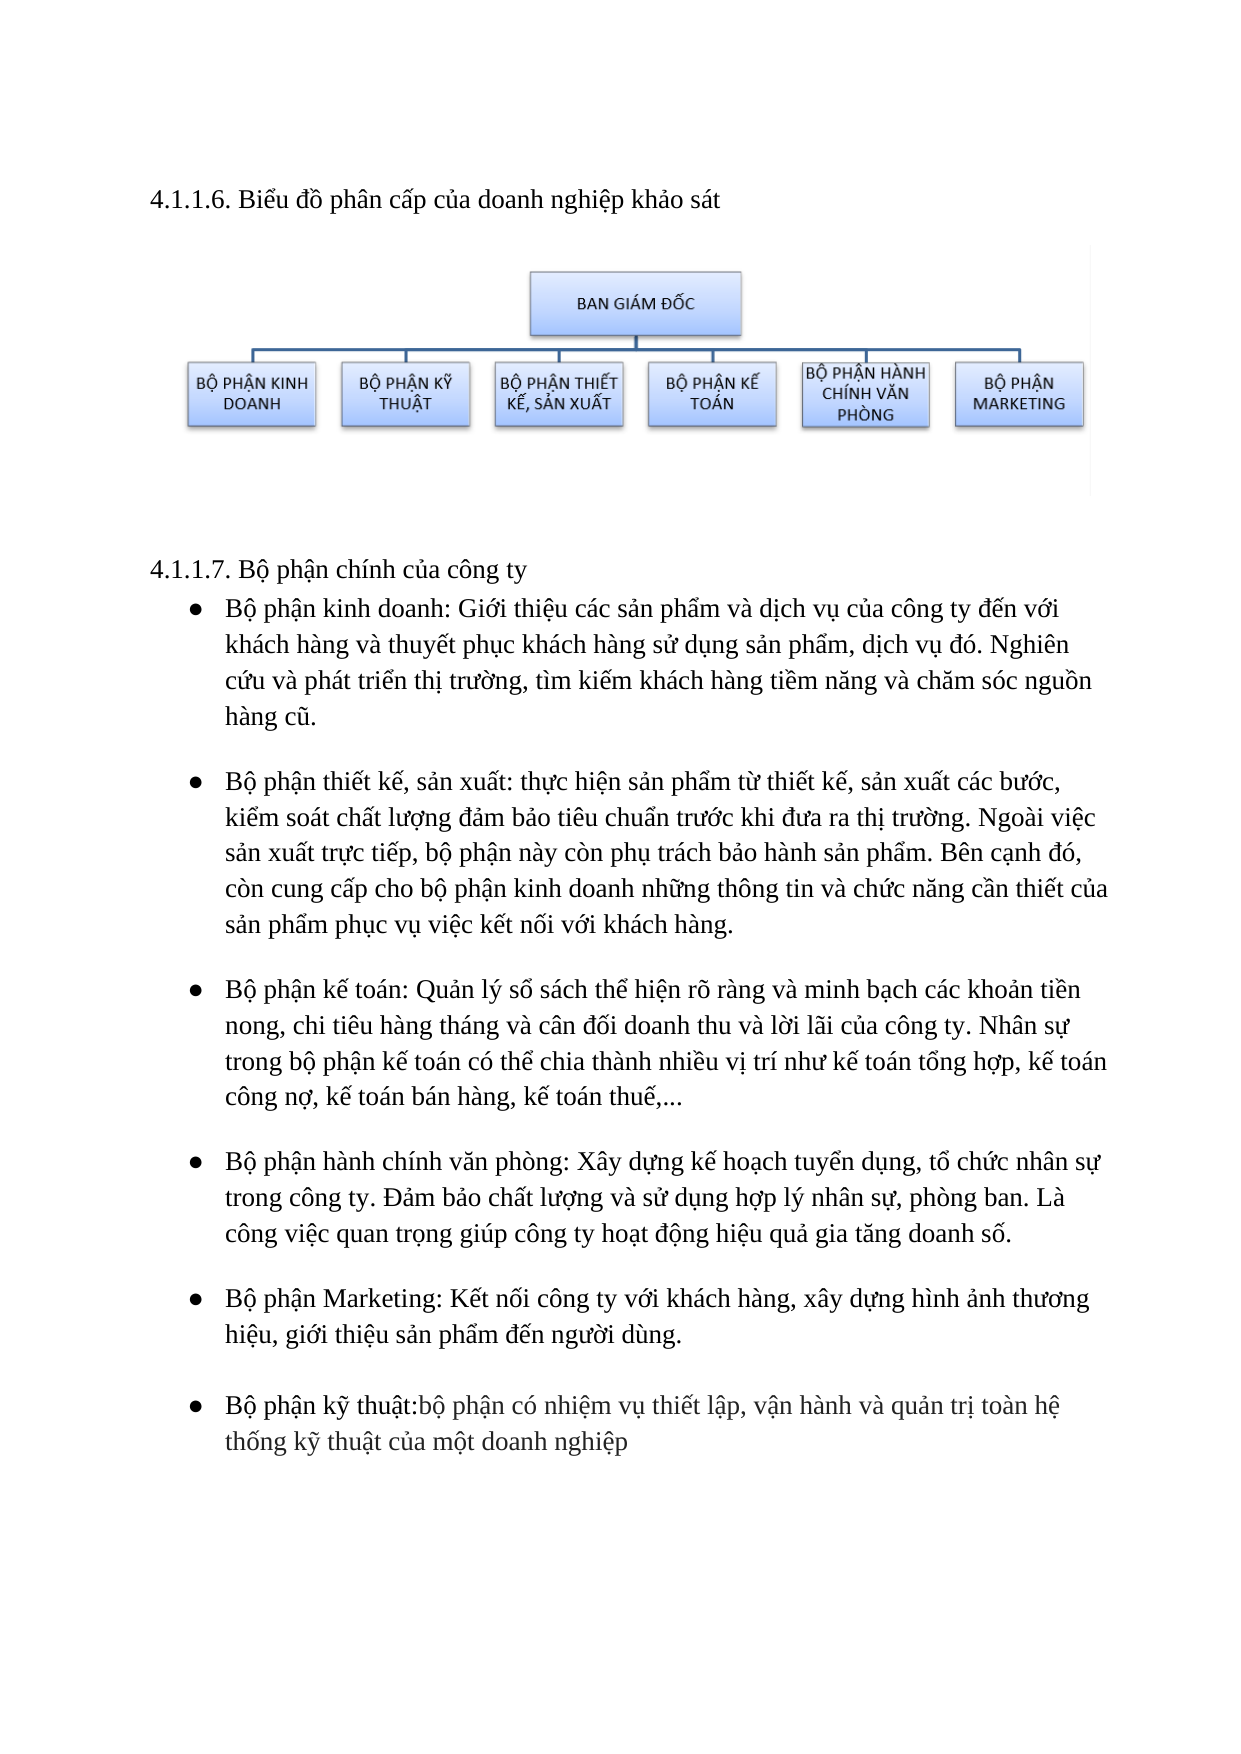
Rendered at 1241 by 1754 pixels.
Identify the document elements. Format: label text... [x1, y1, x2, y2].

list Bộ phận kỹ thuật:bộ phận có nhiệm vụ thiết lập, vận hành và quản trị toàn hệ thống kỹ thuật của một doanh nghiệp [187, 1389, 1109, 1456]
list Bộ phận kế toán: Quản lý sổ sách thể hiện rõ ràng và minh bạch các khoản tiền nong, chi tiêu hàng tháng và cân đối doanh thu và lời lãi của công ty. Nhân sự trong bộ phận kế toán có thể chia thành nhiều vị trí như kế toán tổng hợp, kế toán công nợ, kế toán bán hàng, kế toán thuế,... [187, 973, 1109, 1142]
list Bộ phận kinh doanh: Giới thiệu các sản phẩm và dịch vụ của công ty đến với khách hàng và thuyết phục khách hàng sử dụng sản phẩm, dịch vụ đó. Nghiên cứu và phát triển thị trường, tìm kiếm khách hàng tiềm năng và chăm sóc nguồn hàng cũ. [187, 593, 1109, 761]
list Bộ phận hành chính văn phòng: Xây dựng kế hoạch tuyển dụng, tổ chức nhân sự trong công ty. Đảm bảo chất lượng và sử dụng hợp lý nhân sự, phòng ban. Là công việc quan trọng giúp công ty hoạt động hiệu quả gia tăng doanh số. [187, 1146, 1109, 1278]
list Bộ phận thiết kế, sản xuất: thực hiện sản phẩm từ thiết kế, sản xuất các bước, kiểm soát chất lượng đảm bảo tiêu chuẩn trước khi đưa ra thị trường. Ngoài việc sản xuất trực tiếp, bộ phận này còn phụ trách bảo hành sản phẩm. Bên cạnh đó, còn cung cấp cho bộ phận kinh doanh những thông tin và chức năng cần thiết của sản phẩm phục vụ việc kết nối với khách hàng. [187, 765, 1109, 969]
picture [150, 245, 1091, 496]
subtitle 4.1.1.7. Bộ phận chính của công ty [150, 553, 1109, 584]
list Bộ phận Marketing: Kết nối công ty với khách hàng, xây dựng hình ảnh thương hiệu, giới thiệu sản phẩm đến người dùng. [187, 1282, 1109, 1349]
